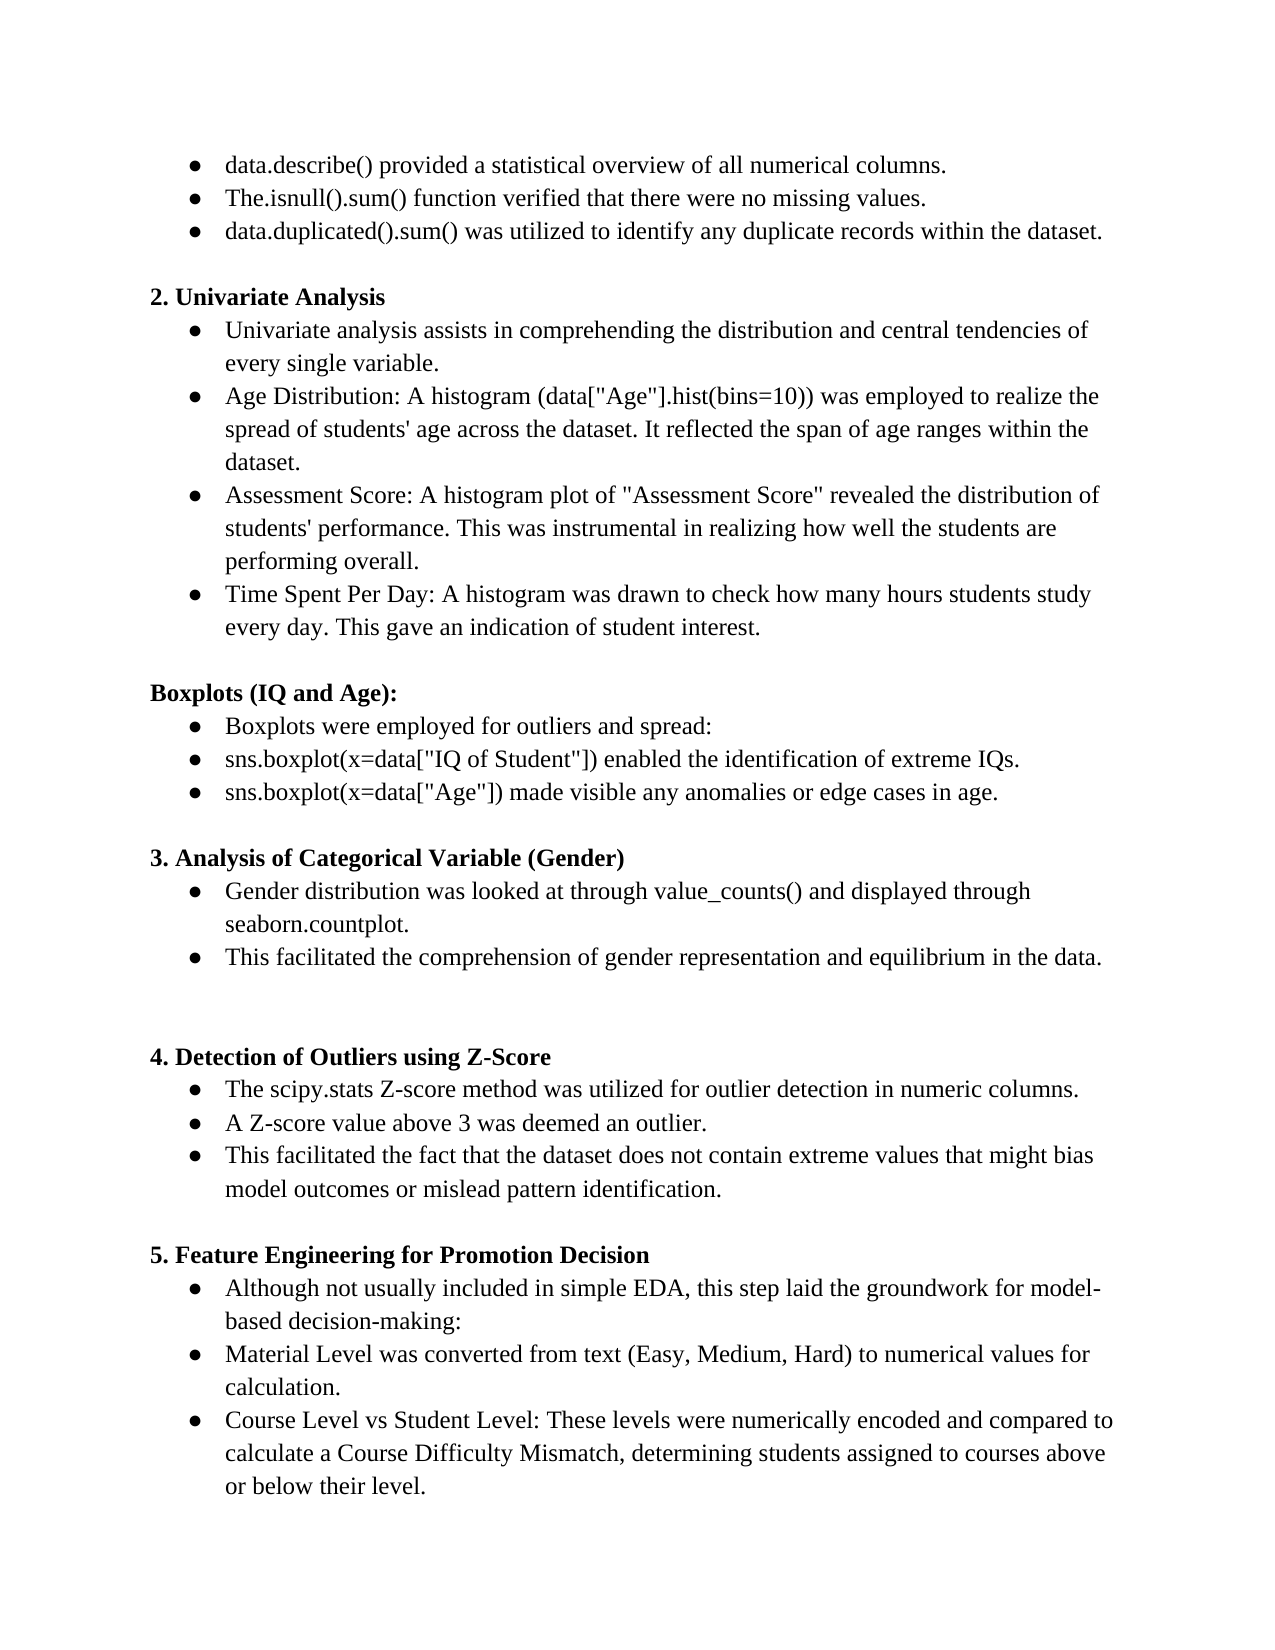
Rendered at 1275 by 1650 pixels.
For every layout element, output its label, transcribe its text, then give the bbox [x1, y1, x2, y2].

text Boxplots (IQ and Age): [150, 678, 1125, 707]
list sns.boxplot(x=data["Age"]) made visible any anomalies or edge cases in age. [187, 777, 1125, 806]
list Univariate analysis assists in comprehending the distribution and central tendencies of every single variable. [187, 315, 1125, 377]
list Course Level vs Student Level: These levels were numerically encoded and compared to calculate a Course Difficulty Mismatch, determining students assigned to courses above or below their level. [187, 1405, 1125, 1499]
list Although not usually included in simple EDA, this step laid the groundwork for model-based decision-making: [187, 1273, 1125, 1334]
list Age Distribution: A histogram (data["Age"].hist(bins=10)) was employed to realize the spread of students' age across the dataset. It reflected the span of age ranges within the dataset. [187, 381, 1125, 476]
list Gender distribution was looked at through value_counts() and displayed through seaborn.countplot. [187, 876, 1125, 938]
text 5. Feature Engineering for Promotion Decision [150, 1240, 1125, 1268]
list This facilitated the fact that the dataset does not contain extreme values that might bias model outcomes or mislead pattern identification. [187, 1141, 1125, 1202]
list data.duplicated().sum() was utilized to identify any duplicate records within the dataset. [187, 216, 1125, 245]
list sns.boxplot(x=data["IQ of Student"]) enabled the identification of extreme IQs. [187, 744, 1125, 773]
list The.isnull().sum() function verified that there were no missing values. [187, 183, 1125, 212]
text 2. Univariate Analysis [150, 282, 1125, 311]
list Boxplots were employed for outliers and spread: [187, 711, 1125, 740]
text 3. Analysis of Categorical Variable (Gender) [150, 843, 1125, 872]
list A Z-score value above 3 was deemed an outlier. [187, 1108, 1125, 1136]
text 4. Detection of Outliers using Z-Score [150, 1042, 1125, 1070]
list Assessment Score: A histogram plot of "Assessment Score" revealed the distribution of students' performance. This was instrumental in realizing how well the students are performing overall. [187, 480, 1125, 575]
list Time Spent Per Day: A histogram was drawn to check how many hours students study every day. This gave an indication of student interest. [187, 579, 1125, 641]
list This facilitated the comprehension of gender representation and equilibrium in the data. [187, 942, 1125, 971]
list The scipy.stats Z-score method was utilized for outlier detection in numeric columns. [187, 1074, 1125, 1103]
list data.describe() provided a statistical overview of all numerical columns. [187, 150, 1125, 179]
list Material Level was converted from text (Easy, Medium, Hard) to numerical values for calculation. [187, 1339, 1125, 1401]
